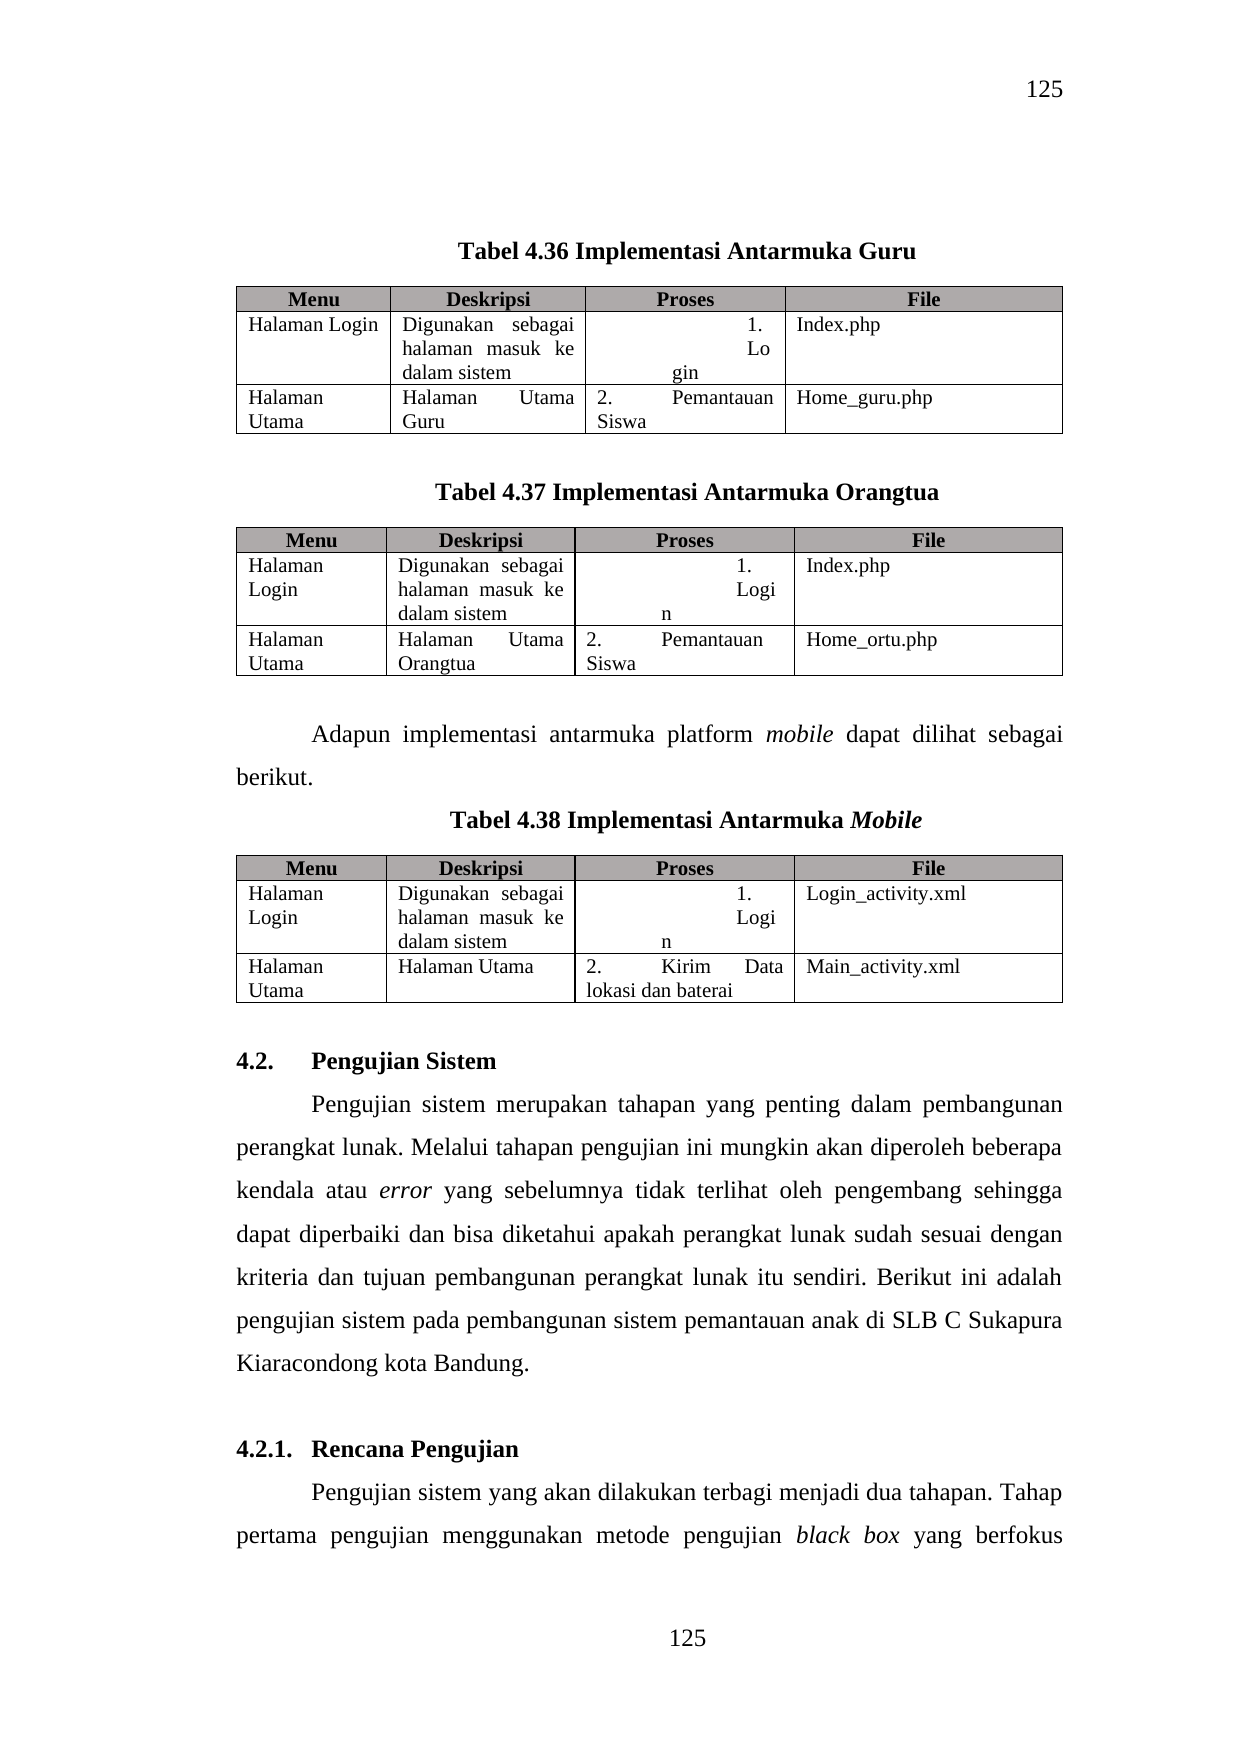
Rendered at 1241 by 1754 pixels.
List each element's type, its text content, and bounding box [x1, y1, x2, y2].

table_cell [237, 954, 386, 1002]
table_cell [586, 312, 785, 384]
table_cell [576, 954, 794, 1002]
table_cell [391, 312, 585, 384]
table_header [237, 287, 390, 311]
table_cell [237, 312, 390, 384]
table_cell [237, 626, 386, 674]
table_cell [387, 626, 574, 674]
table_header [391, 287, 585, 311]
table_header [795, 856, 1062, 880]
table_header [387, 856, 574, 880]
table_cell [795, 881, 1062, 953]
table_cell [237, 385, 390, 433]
subtitle Pengujian Sistem [236, 1046, 1063, 1075]
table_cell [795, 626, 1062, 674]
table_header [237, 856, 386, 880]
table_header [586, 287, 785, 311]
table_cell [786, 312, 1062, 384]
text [236, 1477, 1063, 1549]
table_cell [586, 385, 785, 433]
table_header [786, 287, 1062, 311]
text Adapun implementasi antarmuka platform mobile dapat dilihat sebagai berikut. [236, 719, 1063, 791]
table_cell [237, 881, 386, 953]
subtitle Rencana Pengujian [236, 1434, 1063, 1463]
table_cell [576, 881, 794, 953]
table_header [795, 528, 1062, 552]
text Pengujian sistem merupakan tahapan yang penting dalam pembangunan perangkat lunak. Melalui tahapan pengujian ini mungkin akan diperoleh beberapa kendala atau error yang sebelumnya tidak terlihat oleh pengembang sehingga dapat diperbaiki dan bisa diketahui apakah perangkat lunak sudah sesuai dengan kriteria dan tujuan pembangunan perangkat lunak itu sendiri. Berikut ini adalah pengujian sistem pada pembangunan sistem pemantauan anak di SLB C Sukapura Kiaracondong kota Bandung. [236, 1089, 1063, 1377]
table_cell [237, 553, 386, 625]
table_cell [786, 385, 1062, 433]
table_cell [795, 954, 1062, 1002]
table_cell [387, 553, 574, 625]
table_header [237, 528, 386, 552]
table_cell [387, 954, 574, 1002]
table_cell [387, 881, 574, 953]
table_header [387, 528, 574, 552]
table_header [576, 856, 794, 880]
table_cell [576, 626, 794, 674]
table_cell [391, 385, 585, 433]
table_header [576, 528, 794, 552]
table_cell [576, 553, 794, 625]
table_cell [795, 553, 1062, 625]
